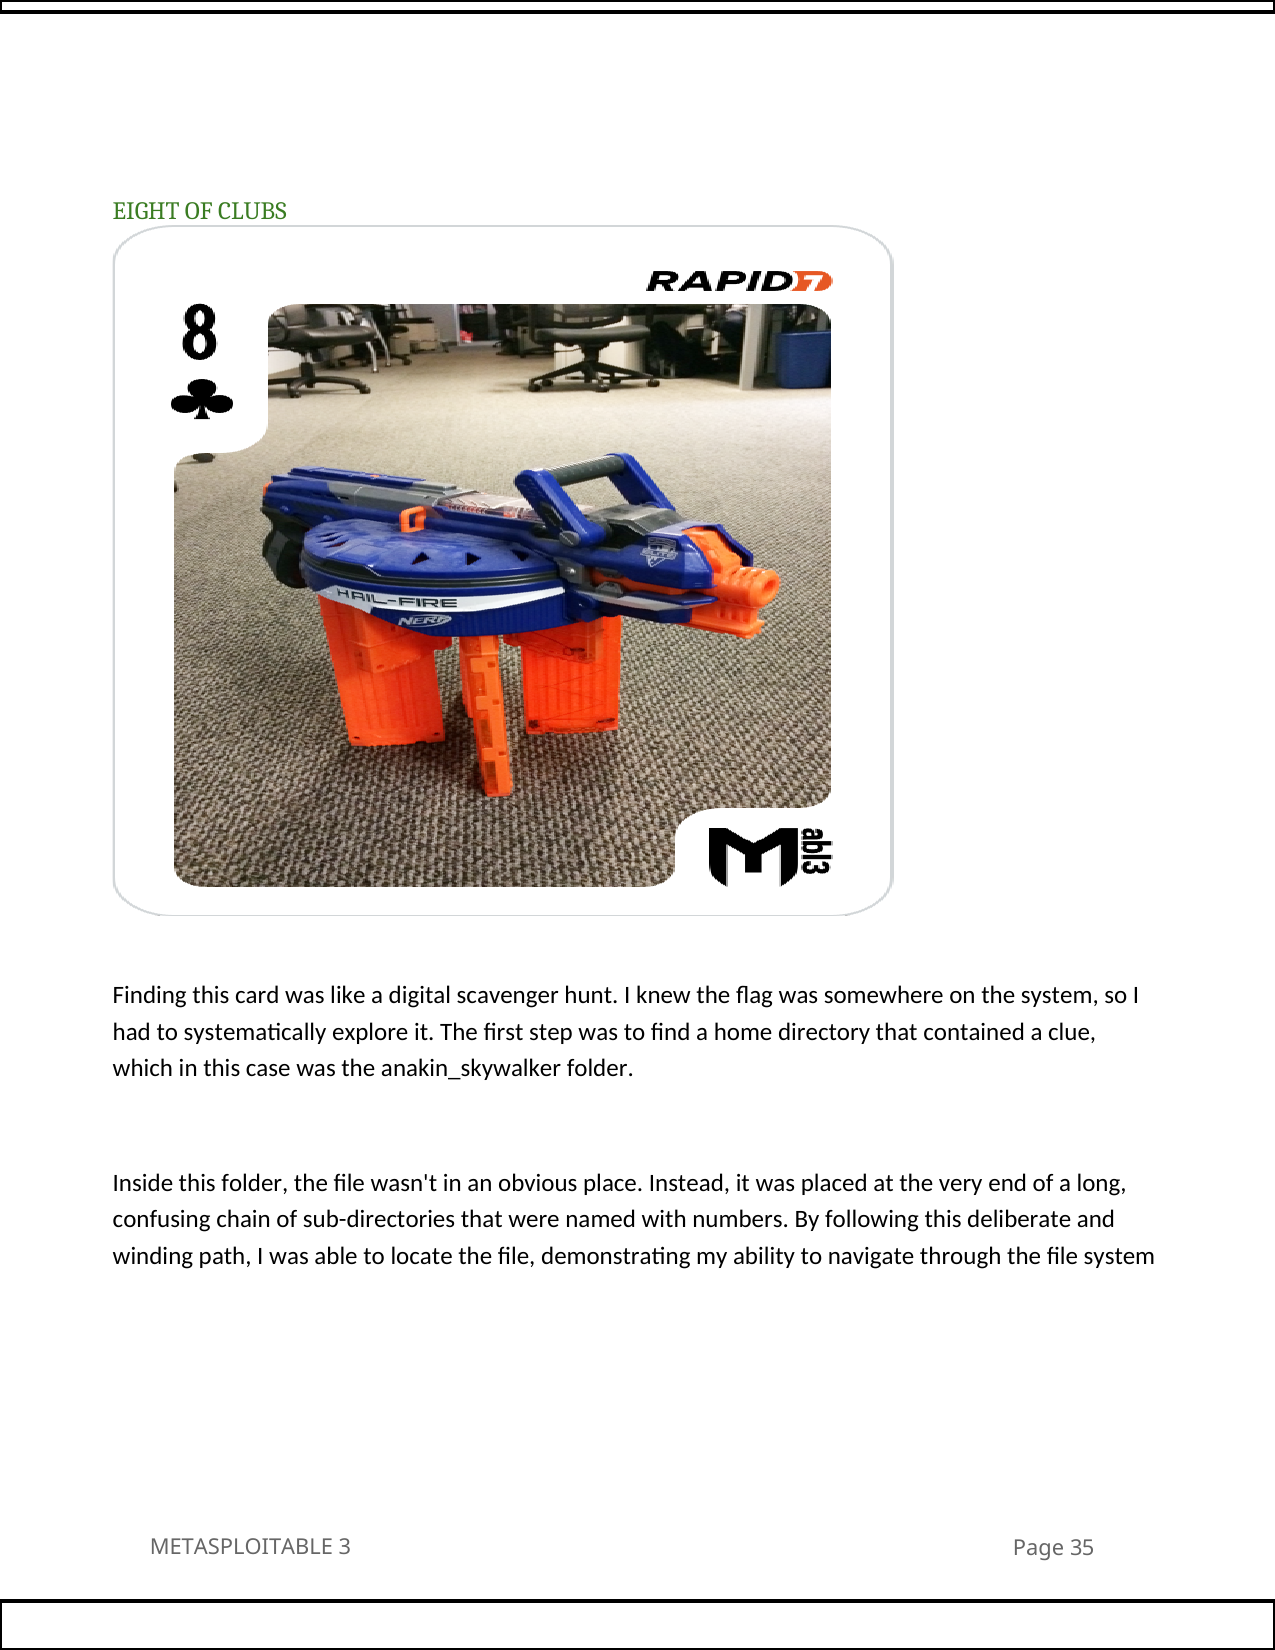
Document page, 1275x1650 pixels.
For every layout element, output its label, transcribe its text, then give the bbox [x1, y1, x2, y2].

text Finding this card was like a digital scavenger hunt. I knew the flag was somewhere on the system, so I had to systematically explore it. The first step was to find a home directory that contained a clue, which in this case was the anakin_skywalker folder. [112, 943, 1162, 1083]
picture [112, 225, 894, 916]
subtitle EIGHT OF CLUBS [112, 197, 1162, 226]
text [112, 1167, 1162, 1271]
